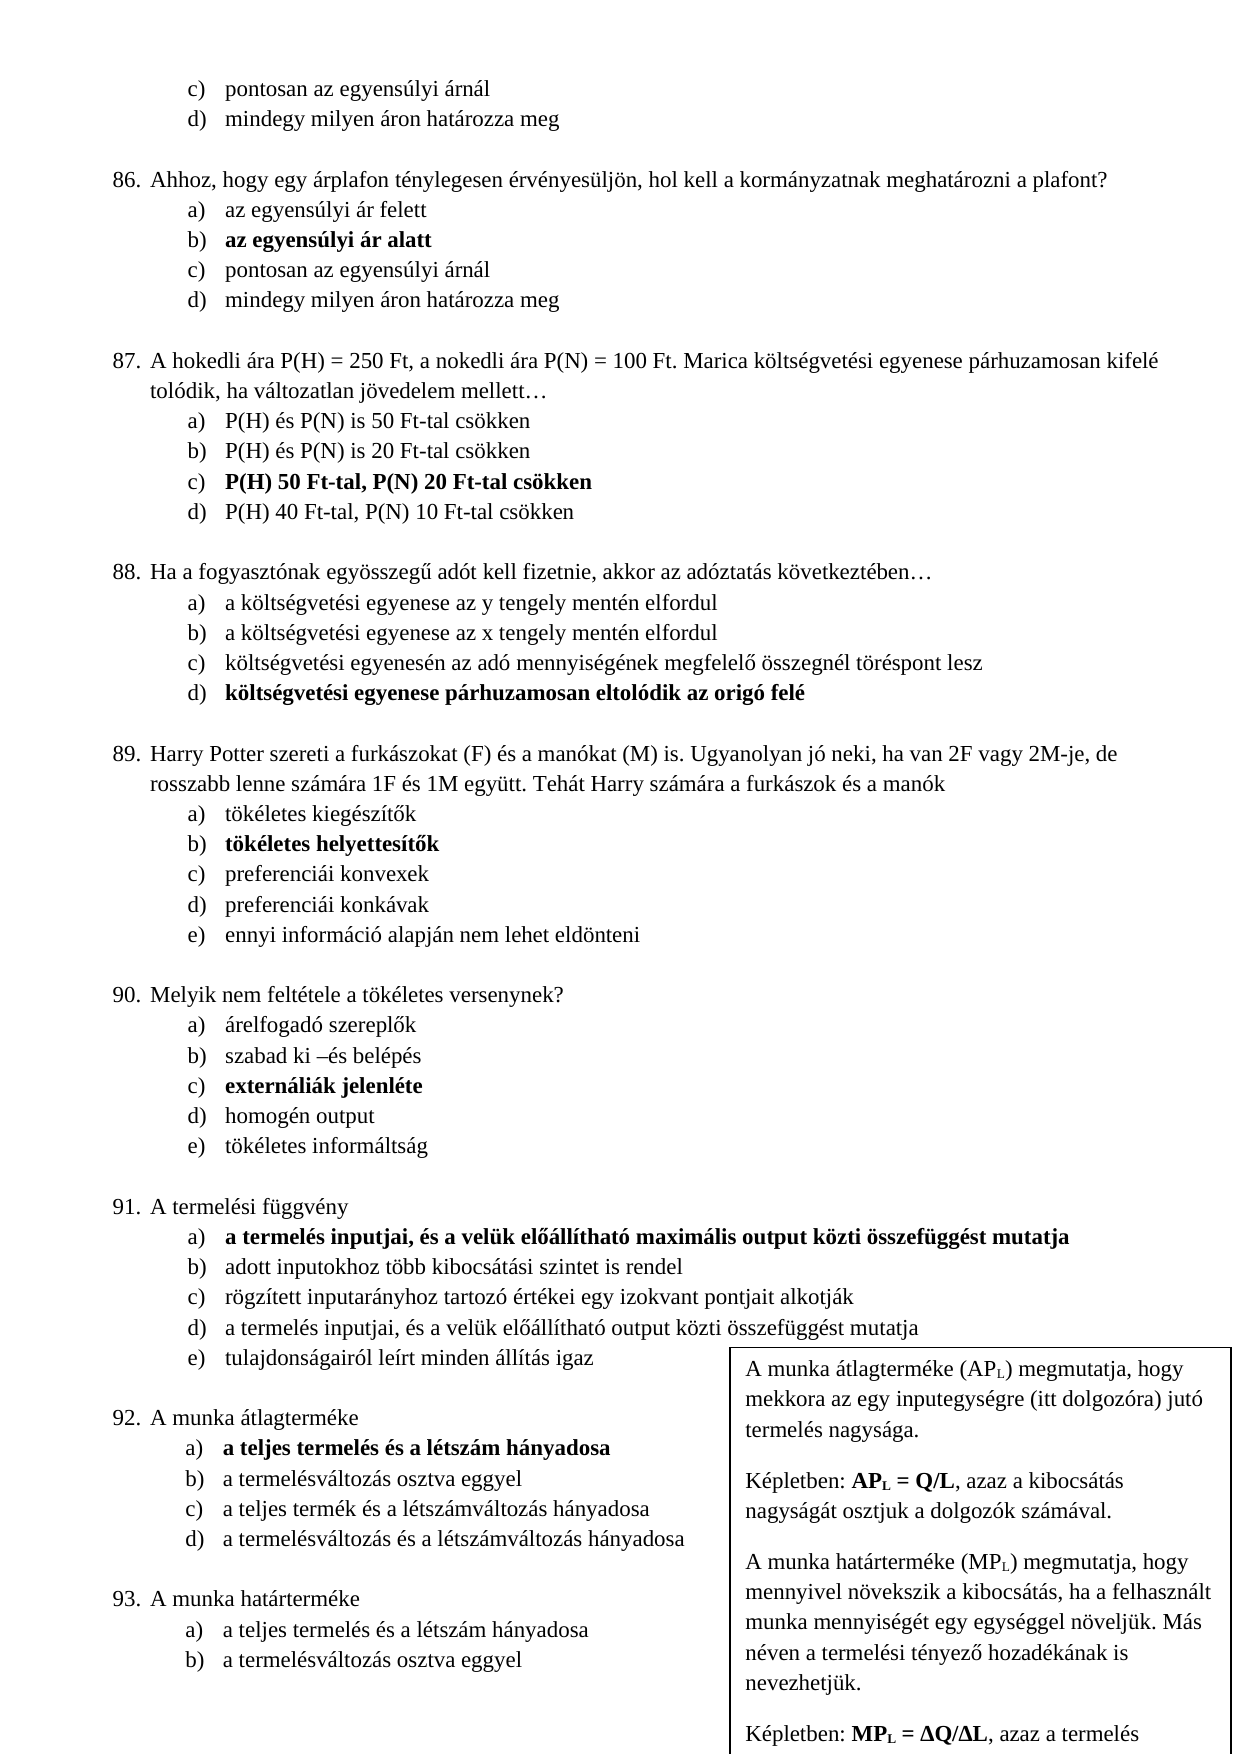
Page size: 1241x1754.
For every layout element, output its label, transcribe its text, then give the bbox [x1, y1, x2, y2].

list mindegy milyen áron határozza meg [187, 286, 1165, 313]
list árelfogadó szereplők [187, 1011, 1165, 1038]
list mindegy milyen áron határozza meg [187, 105, 1165, 132]
list P(H) és P(N) is 50 Ft-tal csökken [187, 407, 1165, 434]
list a termelés inputjai, és a velük előállítható output közti összefüggést mutatja [187, 1313, 1165, 1340]
list tökéletes helyettesítők [187, 830, 1165, 857]
list költségvetési egyenese párhuzamosan eltolódik az origó felé [187, 679, 1165, 706]
list adott inputokhoz több kibocsátási szintet is rendel [187, 1253, 1165, 1279]
list szabad ki –és belépés [187, 1042, 1165, 1068]
list preferenciái konvexek [187, 860, 1165, 887]
list tökéletes informáltság [187, 1132, 1165, 1159]
list tulajdonságairól leírt minden állítás igaz [187, 1344, 1165, 1370]
list a termelésváltozás osztva eggyel [185, 1646, 729, 1672]
list pontosan az egyensúlyi árnál [187, 256, 1165, 283]
list Harry Potter szereti a furkászokat (F) és a manókat (M) is. Ugyanolyan jó neki, ha van 2F vagy 2M-je, de rosszabb lenne számára 1F és 1M együtt. Tehát Harry számára a furkászok és a manók [112, 739, 1165, 796]
list ennyi információ alapján nem lehet eldönteni [187, 921, 1165, 947]
list homogén output [187, 1102, 1165, 1128]
list P(H) 40 Ft-tal, P(N) 10 Ft-tal csökken [187, 498, 1165, 524]
list a teljes termelés és a létszám hányadosa [185, 1616, 729, 1642]
list rögzített inputarányhoz tartozó értékei egy izokvant pontjait alkotják [187, 1283, 1165, 1310]
list Melyik nem feltétele a tökéletes versenynek? [112, 981, 1165, 1008]
list Ha a fogyasztónak egyösszegű adót kell fizetnie, akkor az adóztatás következtében… [112, 558, 1165, 585]
list tökéletes kiegészítők [187, 800, 1165, 826]
list A termelési függvény [112, 1193, 1165, 1219]
list a teljes termék és a létszámváltozás hányadosa [185, 1495, 729, 1521]
list A hokedli ára P(H) = 250 Ft, a nokedli ára P(N) = 100 Ft. Marica költségvetési egyenese párhuzamosan kifelé tolódik, ha változatlan jövedelem mellett… [112, 347, 1165, 403]
list a termelésváltozás osztva eggyel [185, 1464, 729, 1491]
list az egyensúlyi ár alatt [187, 226, 1165, 252]
list költségvetési egyenesén az adó mennyiségének megfelelő összegnél töréspont lesz [187, 649, 1165, 675]
list externáliák jelenléte [187, 1072, 1165, 1098]
list A munka határterméke [112, 1585, 729, 1612]
list P(H) és P(N) is 20 Ft-tal csökken [187, 437, 1165, 464]
list preferenciái konkávak [187, 891, 1165, 917]
list pontosan az egyensúlyi árnál [187, 75, 1165, 101]
list A munka átlagterméke [112, 1404, 729, 1431]
list P(H) 50 Ft-tal, P(N) 20 Ft-tal csökken [187, 468, 1165, 494]
list a termelés inputjai, és a velük előállítható maximális output közti összefüggést mutatja [187, 1223, 1165, 1249]
list a termelésváltozás és a létszámváltozás hányadosa [185, 1525, 729, 1551]
list Ahhoz, hogy egy árplafon ténylegesen érvényesüljön, hol kell a kormányzatnak meghatározni a plafont? [112, 166, 1165, 192]
list a költségvetési egyenese az y tengely mentén elfordul [187, 588, 1165, 615]
list az egyensúlyi ár felett [187, 196, 1165, 222]
list a teljes termelés és a létszám hányadosa [185, 1434, 729, 1461]
list a költségvetési egyenese az x tengely mentén elfordul [187, 619, 1165, 645]
